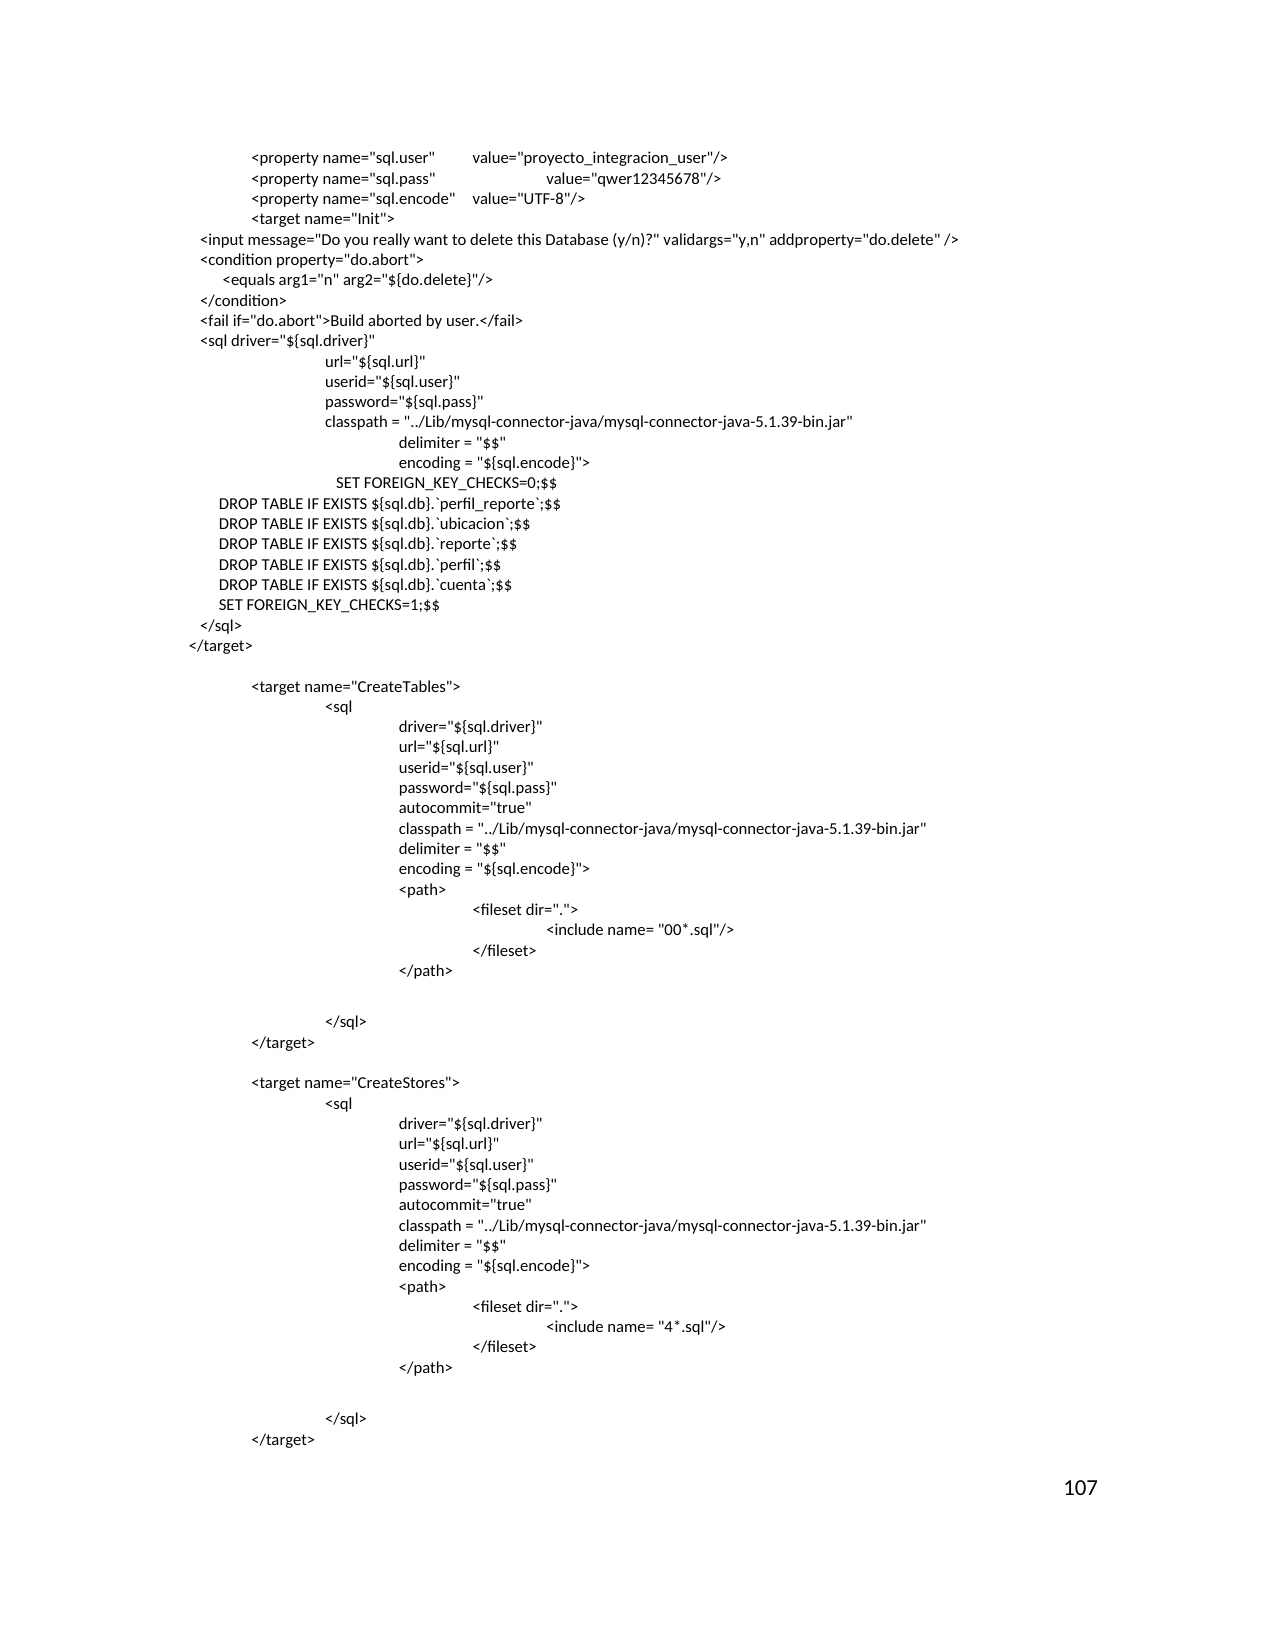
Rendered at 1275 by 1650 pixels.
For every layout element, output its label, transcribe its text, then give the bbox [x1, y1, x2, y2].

text <include name= "00*.sql"/> [177, 919, 1098, 940]
text <include name= "4*.sql"/> [177, 1316, 1098, 1337]
text url="${sql.url}" [177, 351, 1098, 371]
text password="${sql.pass}" [177, 777, 1098, 798]
text </condition> [177, 290, 1098, 310]
text </path> [177, 1357, 1098, 1377]
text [177, 1215, 1098, 1235]
text classpath = "../Lib/mysql-connector-java/mysql-connector-java-5.1.39-bin.jar" [177, 412, 1098, 432]
text </fileset> [177, 940, 1098, 960]
text encoding = "${sql.encode}"> [177, 1256, 1098, 1276]
text url="${sql.url}" [177, 737, 1098, 757]
text <path> [177, 879, 1098, 899]
text SET FOREIGN_KEY_CHECKS=1;$$ [177, 594, 1098, 615]
text DROP TABLE IF EXISTS ${sql.db}.`cuenta`;$$ [177, 574, 1098, 594]
text autocommit="true" [177, 1194, 1098, 1215]
text <equals arg1="n" arg2="${do.delete}"/> [177, 269, 1098, 290]
text <target name="CreateTables"> [177, 676, 1098, 696]
text autocommit="true" [177, 798, 1098, 818]
text </fileset> [177, 1337, 1098, 1357]
text encoding = "${sql.encode}"> [177, 452, 1098, 473]
text <fileset dir="."> [177, 899, 1098, 919]
text delimiter = "$$" [177, 838, 1098, 859]
text <target name="CreateStores"> [177, 1073, 1098, 1093]
text DROP TABLE IF EXISTS ${sql.db}.`perfil`;$$ [177, 554, 1098, 574]
text DROP TABLE IF EXISTS ${sql.db}.`perfil_reporte`;$$ [177, 493, 1098, 513]
text <sql driver="${sql.driver}" [177, 331, 1098, 351]
text url="${sql.url}" [177, 1134, 1098, 1154]
text delimiter = "$$" [177, 1235, 1098, 1256]
text userid="${sql.user}" [177, 371, 1098, 391]
text <path> [177, 1276, 1098, 1296]
text userid="${sql.user}" [177, 757, 1098, 777]
text SET FOREIGN_KEY_CHECKS=0;$$ [177, 473, 1098, 493]
text password="${sql.pass}" [177, 1174, 1098, 1194]
text </target> [177, 635, 1098, 656]
text </target> [177, 1032, 1098, 1052]
text <fileset dir="."> [177, 1296, 1098, 1316]
text <target name="Init"> [177, 209, 1098, 229]
text <property name="sql.user" value="proyecto_integracion_user"/> [177, 148, 1098, 168]
text <property name="sql.encode" value="UTF-8"/> [177, 188, 1098, 209]
text DROP TABLE IF EXISTS ${sql.db}.`ubicacion`;$$ [177, 513, 1098, 534]
text </target> [177, 1429, 1098, 1449]
text userid="${sql.user}" [177, 1154, 1098, 1174]
text delimiter = "$$" [177, 432, 1098, 452]
text <sql [177, 696, 1098, 716]
text </sql> [177, 615, 1098, 635]
text driver="${sql.driver}" [177, 1113, 1098, 1134]
text <input message="Do you really want to delete this Database (y/n)?" validargs="y,n" addproperty="do.delete" /> [177, 229, 1098, 249]
text password="${sql.pass}" [177, 391, 1098, 412]
text <fail if="do.abort">Build aborted by user.</fail> [177, 310, 1098, 331]
text <condition property="do.abort"> [177, 249, 1098, 269]
text classpath = "../Lib/mysql-connector-java/mysql-connector-java-5.1.39-bin.jar" [177, 818, 1098, 838]
text </sql> [177, 1409, 1098, 1429]
text driver="${sql.driver}" [177, 716, 1098, 737]
text </path> [177, 960, 1098, 981]
text <property name="sql.pass" value="qwer12345678"/> [177, 168, 1098, 188]
text encoding = "${sql.encode}"> [177, 859, 1098, 879]
text <sql [177, 1093, 1098, 1113]
text </sql> [177, 1012, 1098, 1032]
text DROP TABLE IF EXISTS ${sql.db}.`reporte`;$$ [177, 534, 1098, 554]
